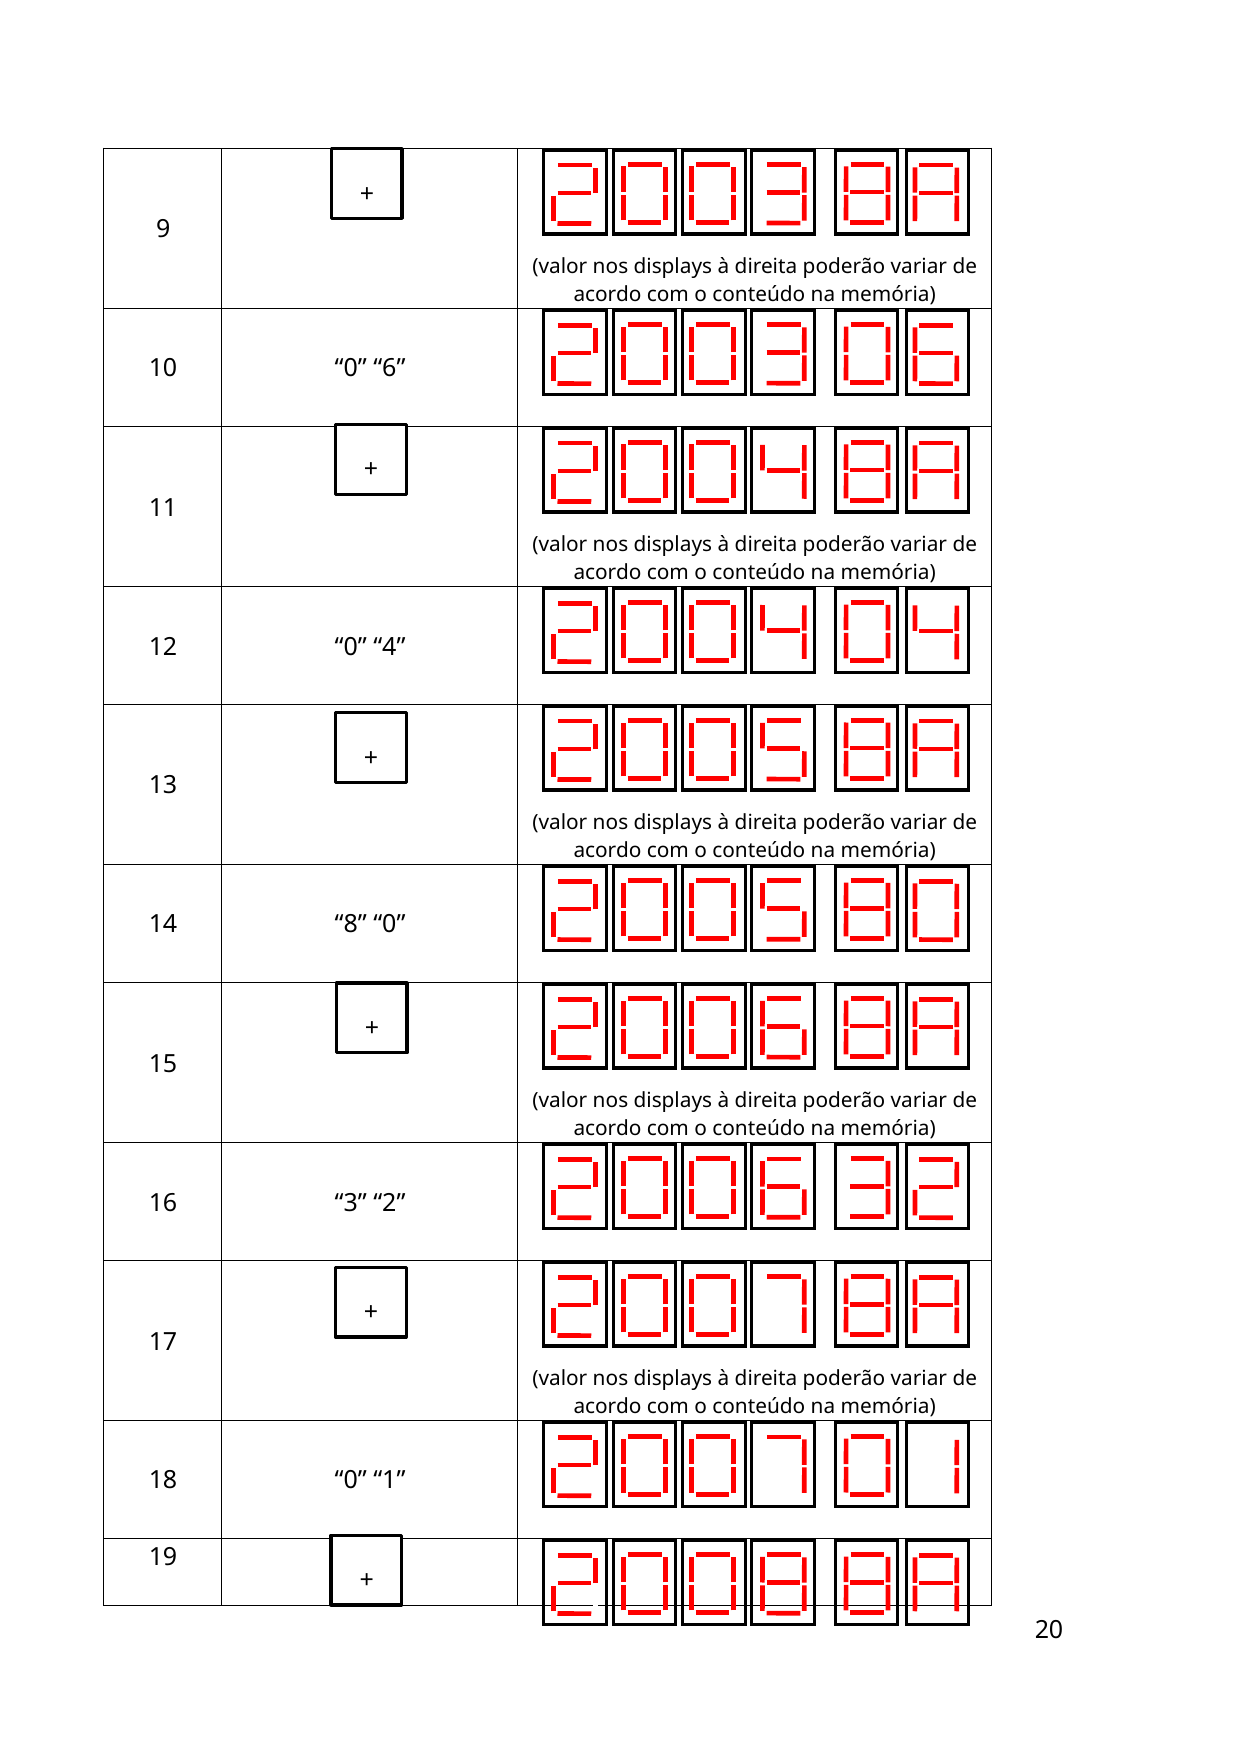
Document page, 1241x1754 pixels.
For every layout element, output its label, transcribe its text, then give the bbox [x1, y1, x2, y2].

table_cell 10 [104, 309, 221, 426]
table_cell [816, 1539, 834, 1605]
table_cell “3” “2” [222, 1143, 517, 1260]
table_cell (valor nos displays à direita poderão variar de acordo com o conteúdo na memória) [518, 1261, 991, 1420]
table_cell [222, 1539, 329, 1605]
table_cell [222, 983, 517, 1142]
table_cell [403, 1539, 517, 1605]
table_cell [518, 1421, 991, 1538]
table_cell 17 [104, 1261, 221, 1420]
table_cell 16 [104, 1143, 221, 1260]
table_cell “0” “4” [222, 587, 517, 704]
table_cell [222, 1261, 517, 1420]
table_cell 14 [104, 865, 221, 982]
table_cell [518, 1143, 991, 1260]
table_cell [518, 149, 991, 308]
table_cell 19 [104, 1539, 221, 1605]
table_cell 15 [104, 983, 221, 1142]
table_cell “8” “0” [222, 865, 517, 982]
table_cell [222, 149, 517, 308]
table_cell 12 [104, 587, 221, 704]
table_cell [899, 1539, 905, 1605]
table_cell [518, 427, 991, 586]
table_cell [222, 427, 517, 586]
table_cell 11 [104, 427, 221, 586]
table_cell 9 [104, 149, 221, 308]
table_cell [518, 309, 991, 426]
table_cell [518, 865, 991, 982]
table_cell “0” “6” [222, 309, 517, 426]
table_cell (valor nos displays à direita poderão variar de acordo com o conteúdo na memória) [518, 983, 991, 1142]
table_cell “0” “1” [222, 1421, 517, 1538]
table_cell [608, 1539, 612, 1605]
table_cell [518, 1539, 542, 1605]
table_cell (valor nos displays à direita poderão variar de acordo com o conteúdo na memória) [518, 705, 991, 864]
table_cell [222, 705, 517, 864]
table_cell 18 [104, 1421, 221, 1538]
table_cell [518, 587, 991, 704]
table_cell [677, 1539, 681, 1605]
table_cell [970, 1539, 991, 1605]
table_cell 13 [104, 705, 221, 864]
